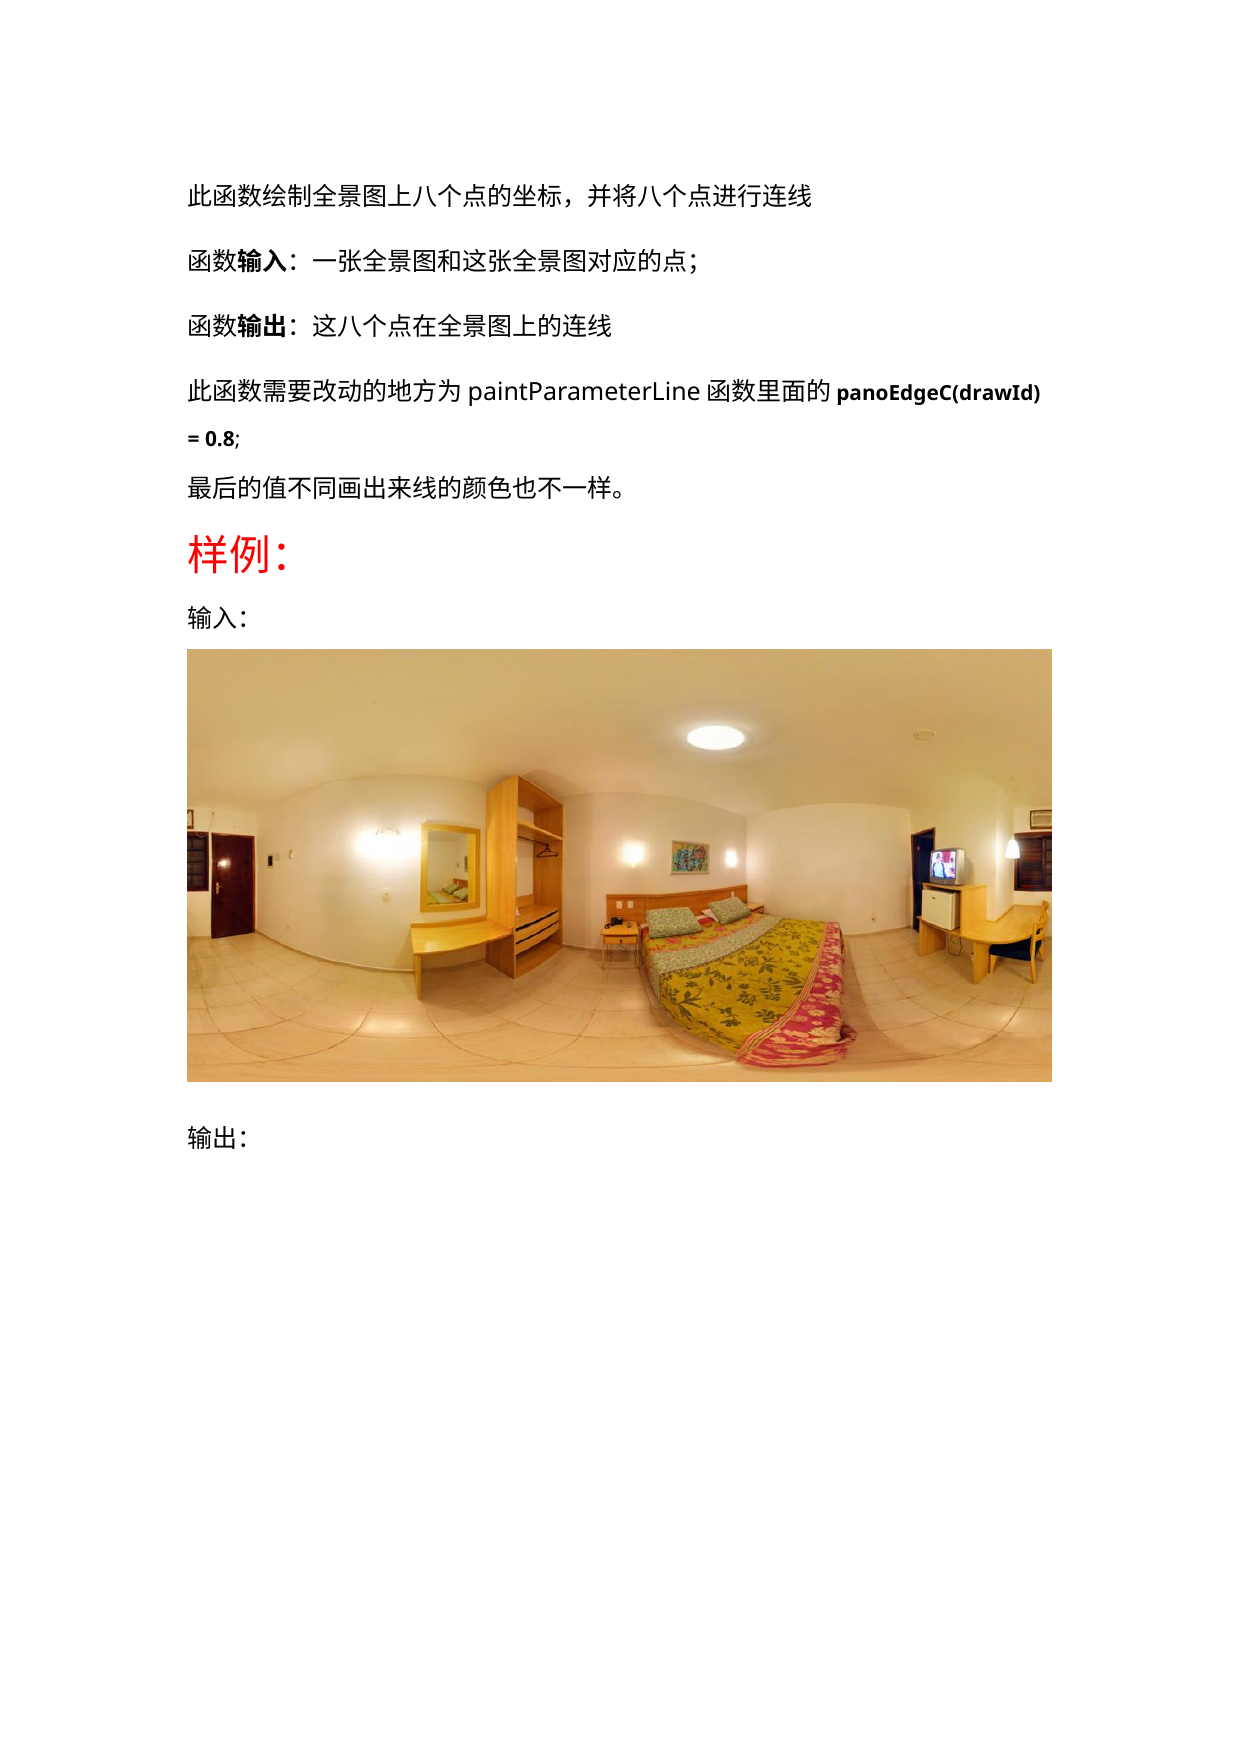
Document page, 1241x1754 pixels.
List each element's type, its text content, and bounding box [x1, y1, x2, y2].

text 函数输出：这八个点在全景图上的连线 [187, 292, 1053, 357]
text 输入： [187, 584, 1053, 649]
text 此函数需要改动的地方为paintParameterLine函数里面的panoEdgeC(drawId) = 0.8; [187, 357, 1053, 454]
text 最后的值不同画出来线的颜色也不一样。 [187, 454, 1053, 519]
picture [187, 649, 1052, 1082]
text 此函数绘制全景图上八个点的坐标，并将八个点进行连线 [187, 162, 1053, 227]
text 函数输入：一张全景图和这张全景图对应的点； [187, 227, 1053, 292]
text 输出： [187, 1104, 1053, 1169]
text 样例： [187, 519, 1053, 584]
